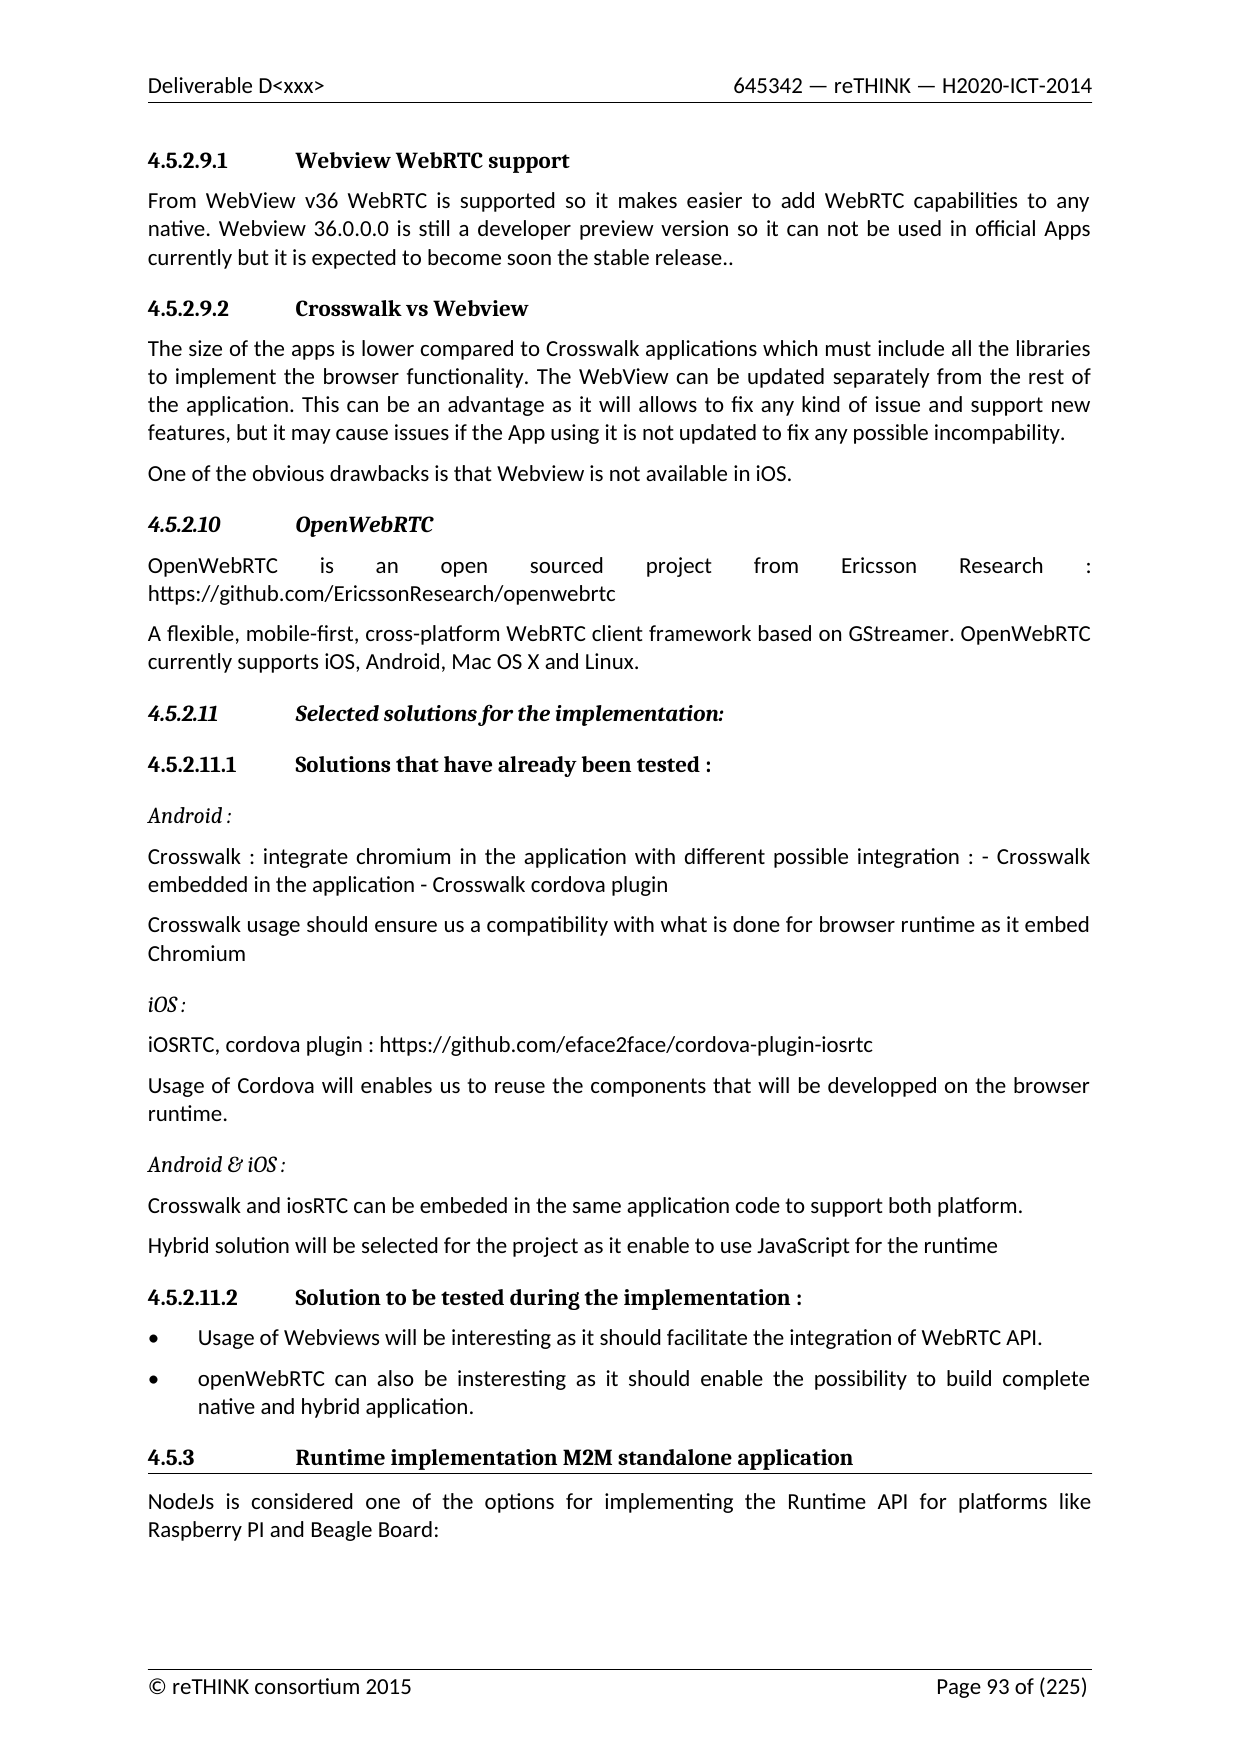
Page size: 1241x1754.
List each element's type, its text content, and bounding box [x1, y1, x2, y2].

text Usage of Cordova will enables us to reuse the components that will be developped on the browser runtime. [148, 1071, 1092, 1127]
list openWebRTC can also be insteresting as it should enable the possibility to build complete native and hybrid application. [148, 1364, 1092, 1420]
text Crosswalk usage should ensure us a compatibility with what is done for browser runtime as it embed Chromium [148, 911, 1092, 967]
subtitle Android : [148, 803, 1092, 829]
subtitle Webview WebRTC support [148, 148, 1092, 174]
subtitle Solution to be tested during the implementation : [148, 1284, 1092, 1311]
subtitle Solutions that have already been tested : [148, 752, 1092, 778]
text Crosswalk and iosRTC can be embeded in the same application code to support both platform. [148, 1191, 1092, 1219]
list Usage of Webviews will be interesting as it should facilitate the integration of WebRTC API. [148, 1323, 1092, 1351]
text A flexible, mobile-first, cross-platform WebRTC client framework based on GStreamer. OpenWebRTC currently supports iOS, Android, Mac OS X and Linux. [148, 619, 1092, 676]
text OpenWebRTC is an open sourced project from Ericsson Research : https://github.com/EricssonResearch/openwebrtc [148, 551, 1092, 607]
text NodeJs is considered one of the options for implementing the Runtime API for platforms like Raspberry PI and Beagle Board: [148, 1487, 1092, 1543]
text iOSRTC, cordova plugin : https://github.com/eface2face/cordova-plugin-iosrtc [148, 1031, 1092, 1058]
text One of the obvious drawbacks is that Webview is not available in iOS. [148, 459, 1092, 487]
text Crosswalk : integrate chromium in the application with different possible integration : - Crosswalk embedded in the application - Crosswalk cordova plugin [148, 842, 1092, 898]
subtitle Runtime implementation M2M standalone application [148, 1445, 1092, 1473]
subtitle iOS : [148, 992, 1092, 1018]
text The size of the apps is lower compared to Crosswalk applications which must include all the libraries to implement the browser functionality. The WebView can be updated separately from the rest of the application. This can be an advantage as it will allows to fix any kind of issue and support new features, but it may cause issues if the App using it is not updated to fix any possible incompability. [148, 334, 1092, 447]
subtitle Crosswalk vs Webview [148, 296, 1092, 322]
text From WebView v36 WebRTC is supported so it makes easier to add WebRTC capabilities to any native. Webview 36.0.0.0 is still a developer preview version so it can not be used in official Apps currently but it is expected to become soon the stable release.. [148, 187, 1092, 271]
subtitle Android & iOS : [148, 1152, 1092, 1178]
text Hybrid solution will be selected for the project as it enable to use JavaScript for the runtime [148, 1231, 1092, 1259]
subtitle OpenWebRTC [148, 512, 1092, 538]
subtitle Selected solutions for the implementation: [148, 701, 1092, 727]
